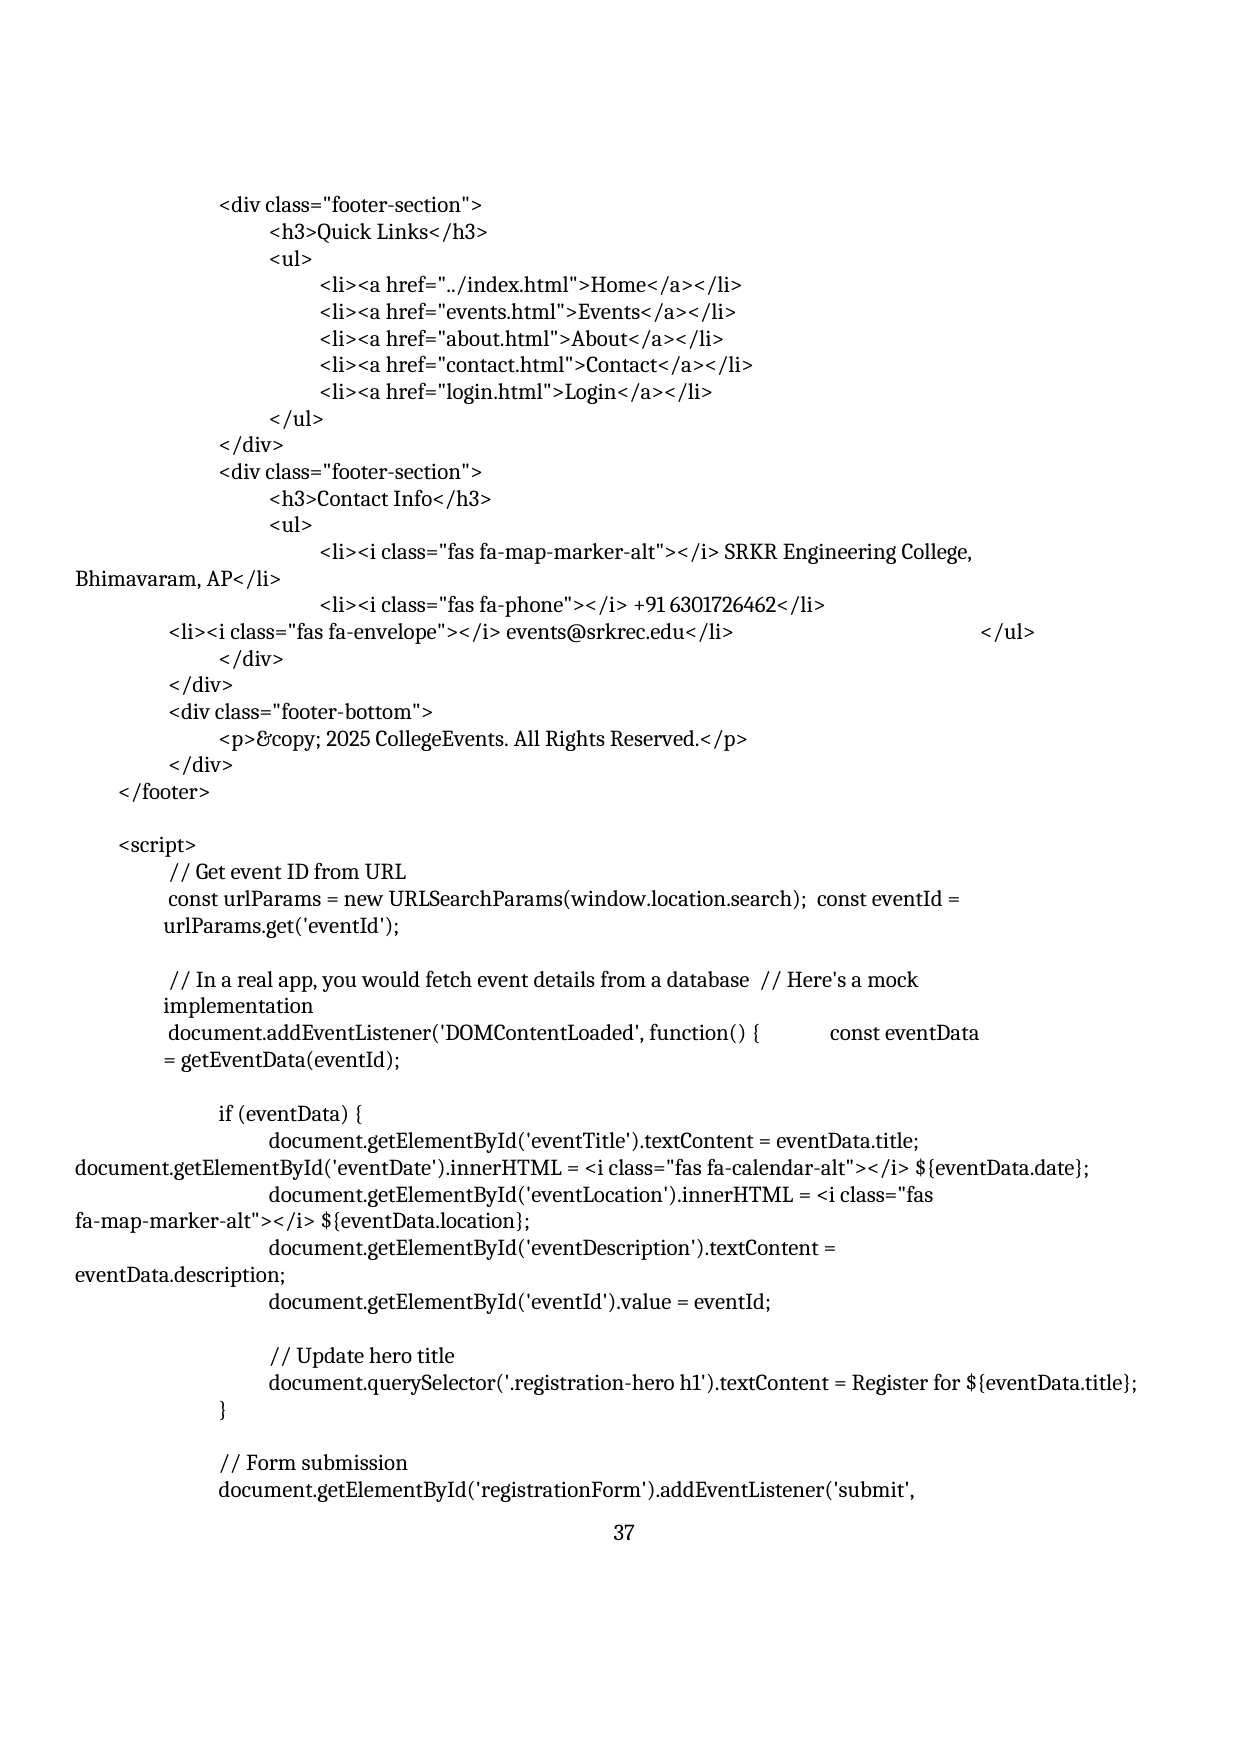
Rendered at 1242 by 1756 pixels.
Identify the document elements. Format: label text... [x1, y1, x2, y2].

text <div class="footer-section"> <h3>Quick Links</h3> <ul> <li><a href="../index.html">Home</a></li> <li><a href="events.html">Events</a></li> <li><a href="about.html">About</a></li> <li><a href="contact.html">Contact</a></li> <li><a href="login.html">Login</a></li> </ul> </div> <div class="footer-section"> <h3>Contact Info</h3> <ul> <li><i class="fas fa-map-marker-alt"></i> SRKR Engineering College, Bhimavaram, AP</li> <li><i class="fas fa-phone"></i> +91 6301726462</li> <li><i class="fas fa-envelope"></i> events@srkrec.edu</li> </ul> </div> </div> <div class="footer-bottom"> <p>&copy; 2025 CollegeEvents. All Rights Reserved.</p> </div> </footer> [75, 191, 1083, 805]
text <script> // Get event ID from URL const urlParams = new URLSearchParams(window.location.search); const eventId = urlParams.get('eventId'); [113, 831, 978, 939]
text 37 [75, 1522, 1173, 1545]
text // Update hero title document.querySelector('.registration-hero h1').textContent = Register for ${eventData.title}; } [75, 1342, 1173, 1422]
text // In a real app, you would fetch event details from a database // Here's a mock implementation document.addEventListener('DOMContentLoaded', function() { const eventData = getEventData(eventId); [163, 966, 993, 1073]
text if (eventData) { document.getElementById('eventTitle').textContent = eventData.title; document.getElementById('eventDate').innerHTML = <i class="fas fa-calendar-alt"></i> ${eventData.date}; document.getElementById('eventLocation').innerHTML = <i class="fas fa-map-marker-alt"></i> ${eventData.location}; document.getElementById('eventDescription').textContent = eventData.description; document.getElementById('eventId').value = eventId; [75, 1100, 1173, 1315]
text // Form submission document.getElementById('registrationForm').addEventListener('submit', [213, 1449, 1128, 1503]
